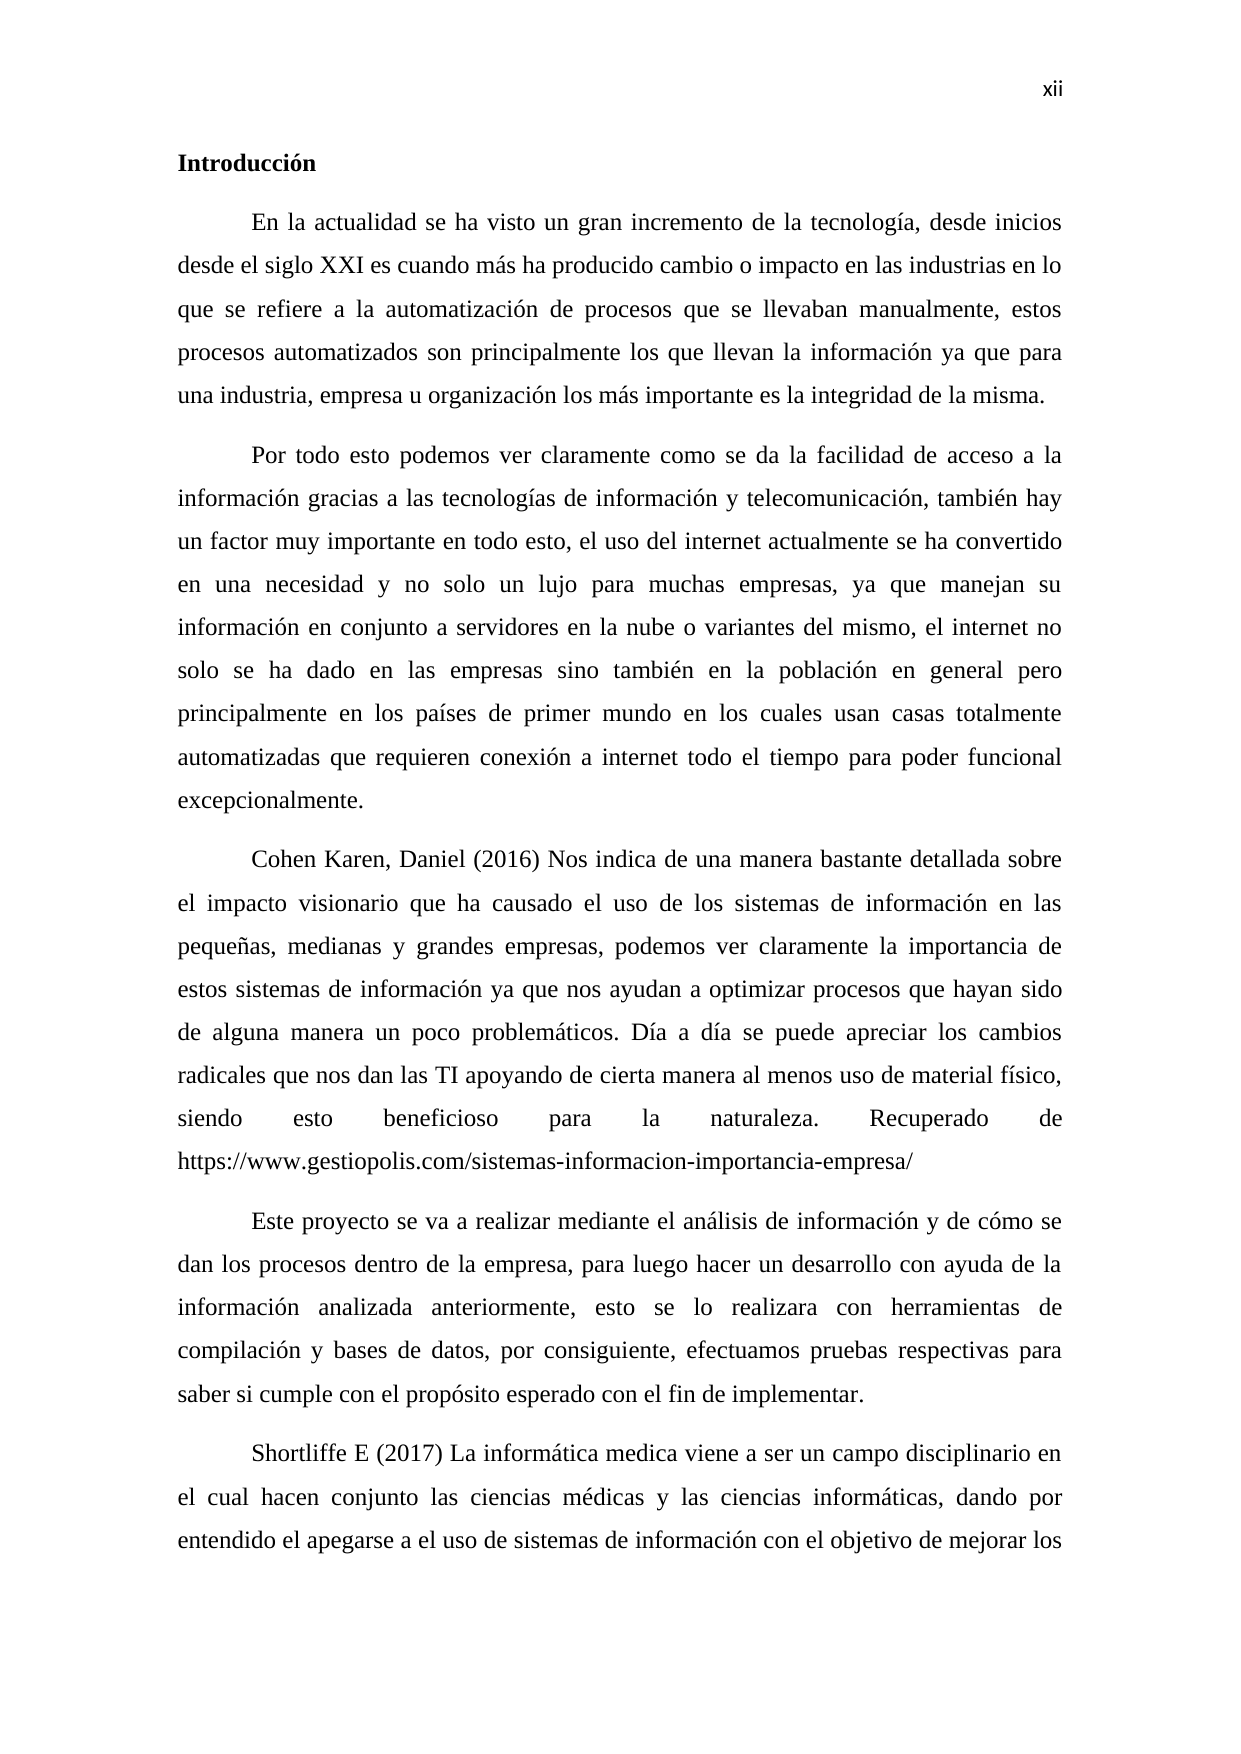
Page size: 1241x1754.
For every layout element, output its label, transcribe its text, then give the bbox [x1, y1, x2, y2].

text Por todo esto podemos ver claramente como se da la facilidad de acceso a la información gracias a las tecnologías de información y telecomunicación, también hay un factor muy importante en todo esto, el uso del internet actualmente se ha convertido en una necesidad y no solo un lujo para muchas empresas, ya que manejan su información en conjunto a servidores en la nube o variantes del mismo, el internet no solo se ha dado en las empresas sino también en la población en general pero principalmente en los países de primer mundo en los cuales usan casas totalmente automatizadas que requieren conexión a internet todo el tiempo para poder funcional excepcionalmente. [177, 440, 1063, 813]
text En la actualidad se ha visto un gran incremento de la tecnología, desde inicios desde el siglo XXI es cuando más ha producido cambio o impacto en las industrias en lo que se refiere a la automatización de procesos que se llevaban manualmente, estos procesos automatizados son principalmente los que llevan la información ya que para una industria, empresa u organización los más importante es la integridad de la misma. [177, 207, 1063, 409]
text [177, 1438, 1063, 1553]
text Introducción [177, 148, 1063, 176]
text Este proyecto se va a realizar mediante el análisis de información y de cómo se dan los procesos dentro de la empresa, para luego hacer un desarrollo con ayuda de la información analizada anteriormente, esto se lo realizara con herramientas de compilación y bases de datos, por consiguiente, efectuamos pruebas respectivas para saber si cumple con el propósito esperado con el fin de implementar. [177, 1206, 1063, 1407]
text Cohen Karen, Daniel (2016) Nos indica de una manera bastante detallada sobre el impacto visionario que ha causado el uso de los sistemas de información en las pequeñas, medianas y grandes empresas, podemos ver claramente la importancia de estos sistemas de información ya que nos ayudan a optimizar procesos que hayan sido de alguna manera un poco problemáticos. Día a día se puede apreciar los cambios radicales que nos dan las TI apoyando de cierta manera al menos uso de material físico, siendo esto beneficioso para la naturaleza. Recuperado de https://www.gestiopolis.com/sistemas-informacion-importancia-empresa/ [177, 844, 1063, 1175]
